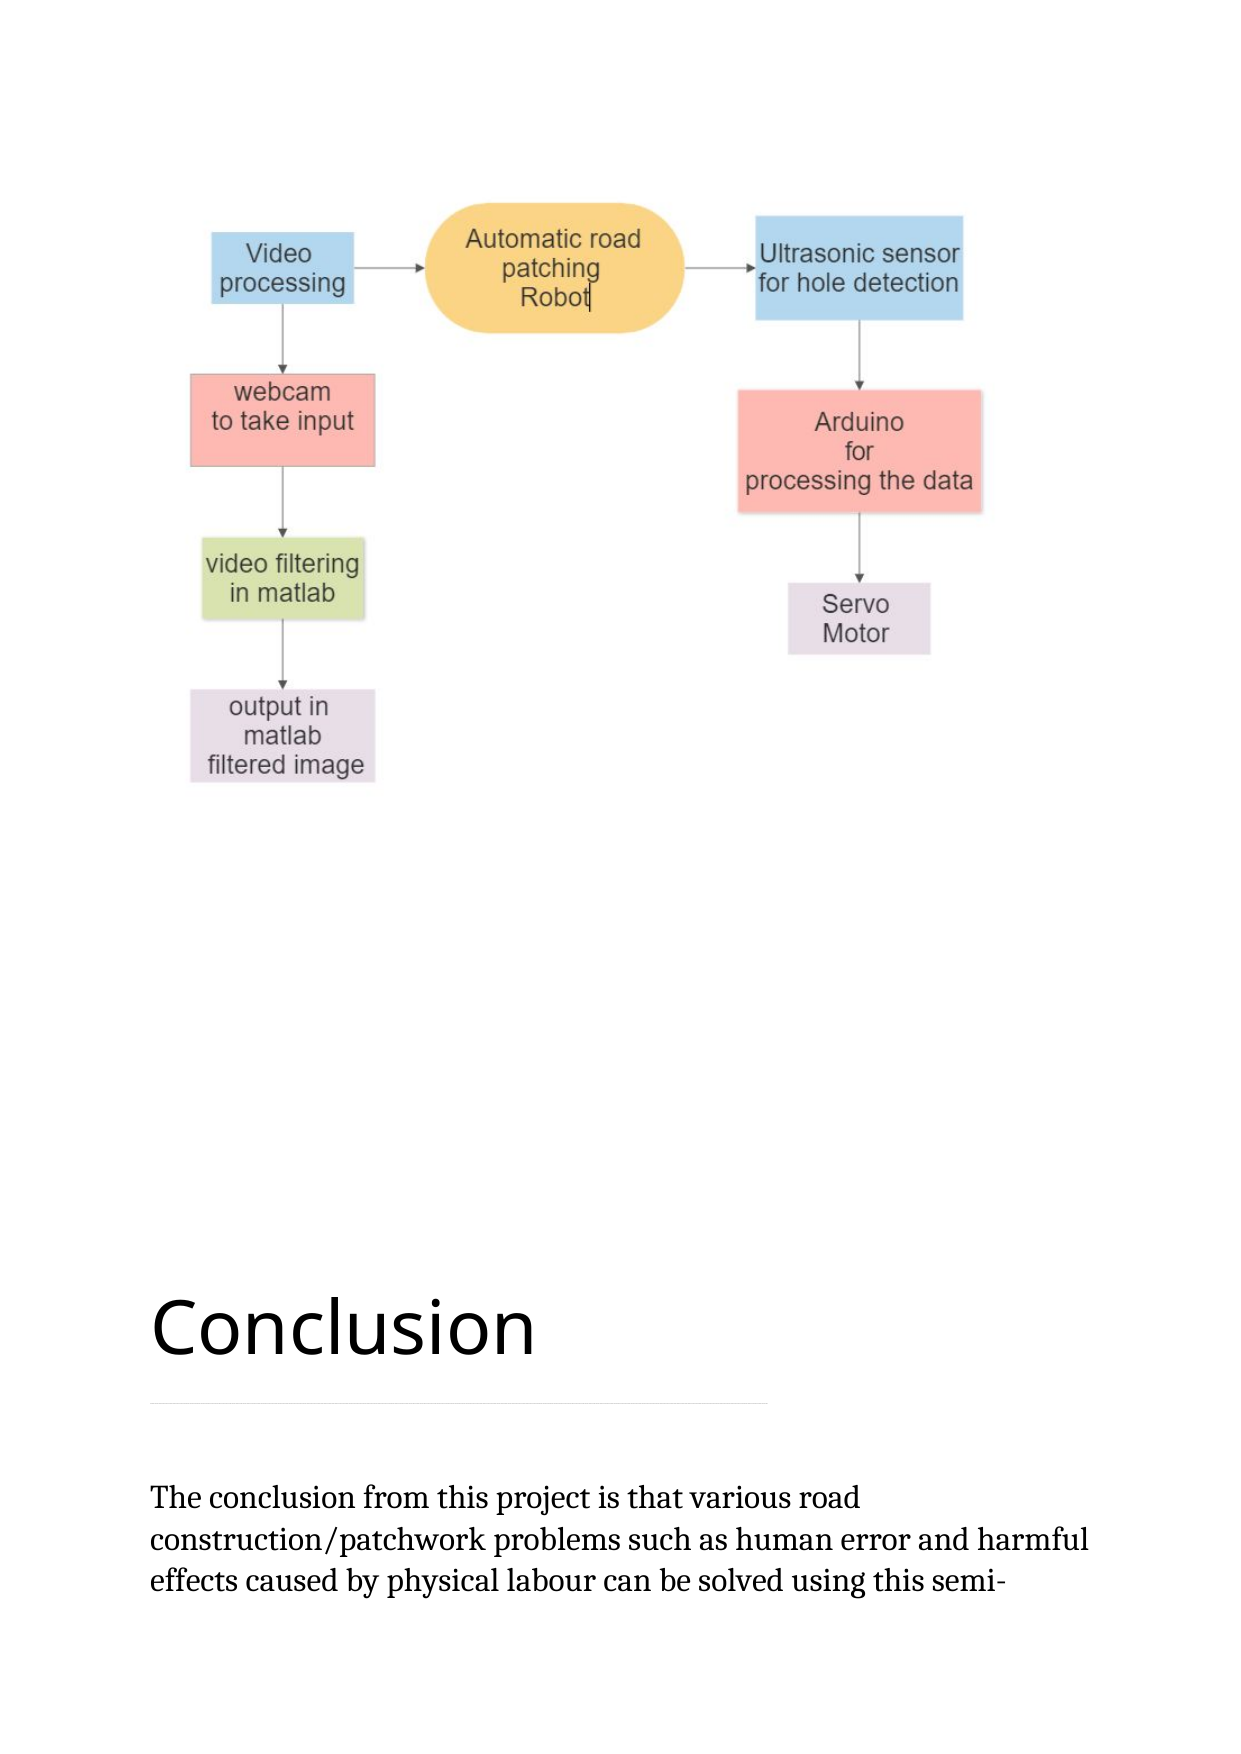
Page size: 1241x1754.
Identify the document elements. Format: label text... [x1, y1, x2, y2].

picture [150, 150, 1091, 849]
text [150, 1479, 1090, 1600]
text Conclusion [150, 1274, 1090, 1376]
